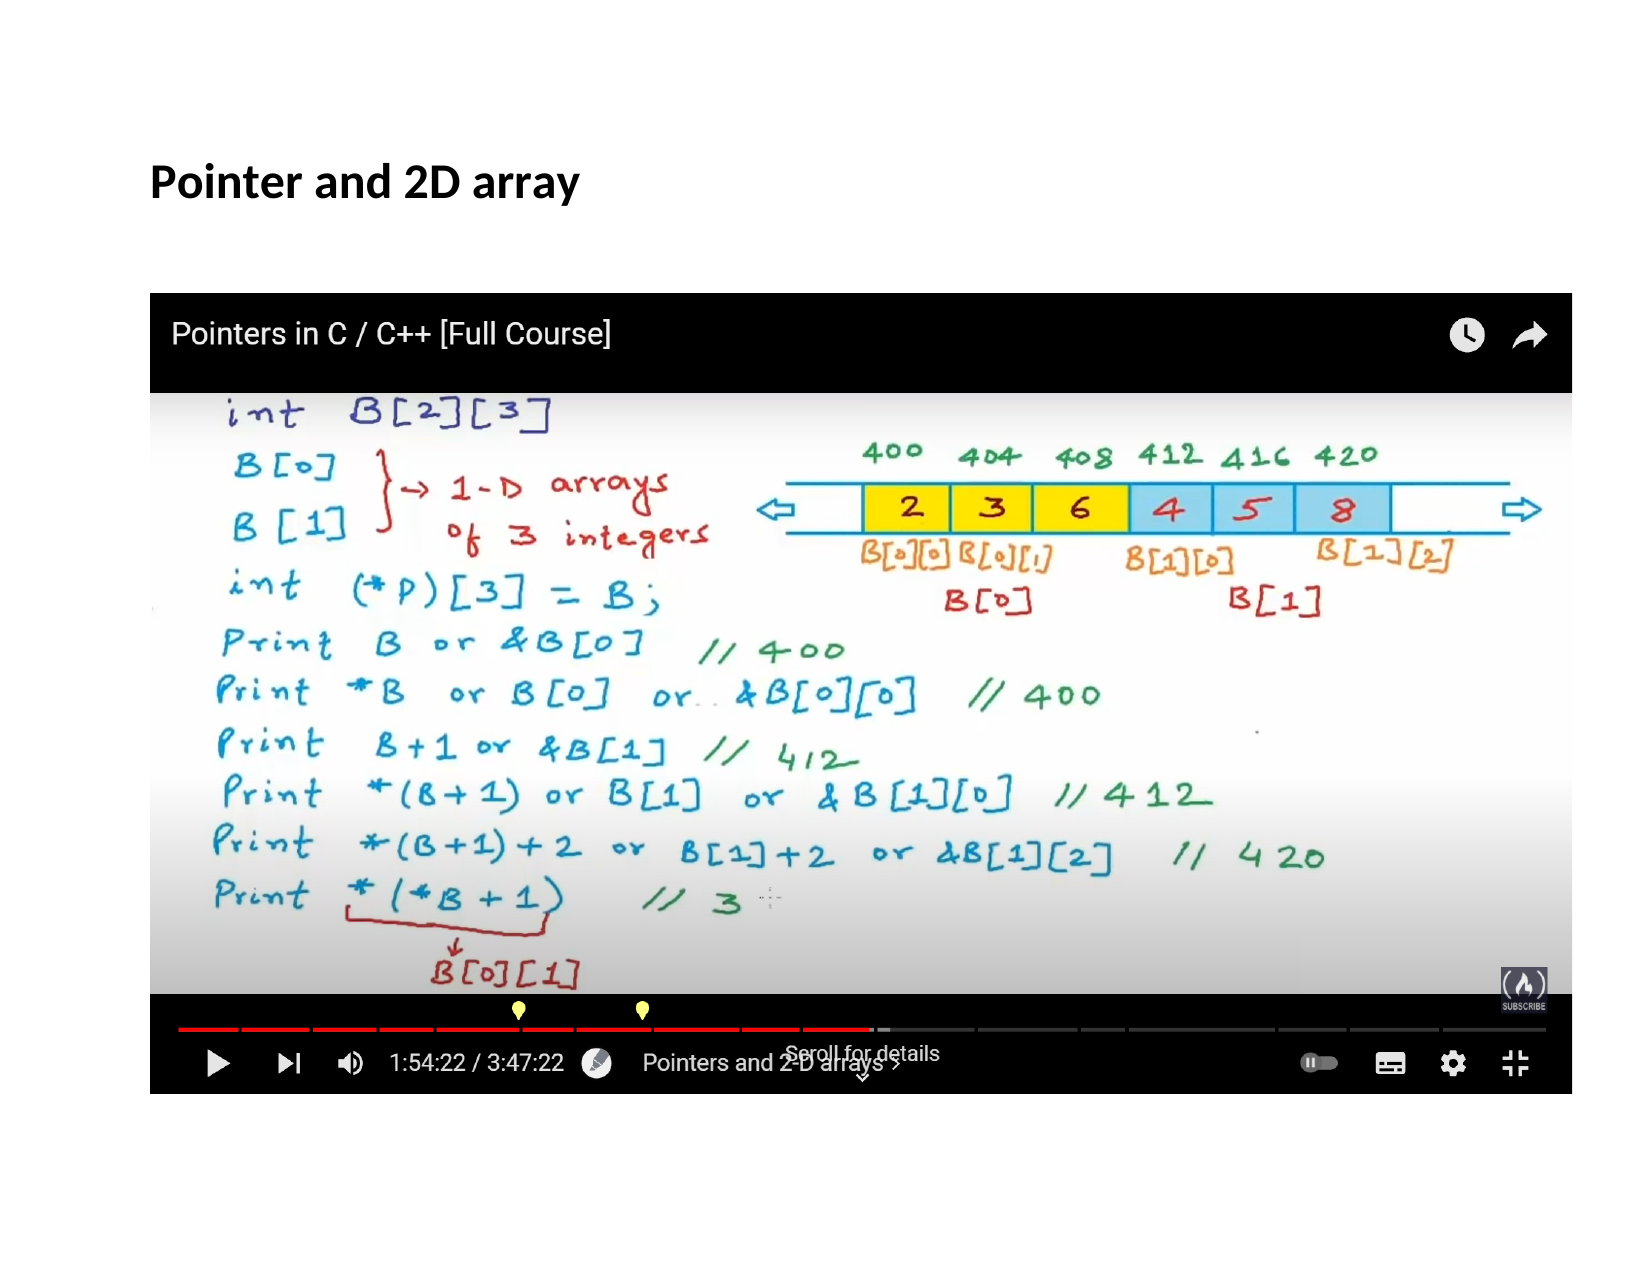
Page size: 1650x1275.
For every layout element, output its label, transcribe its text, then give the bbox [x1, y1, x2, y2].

picture [150, 293, 1573, 1094]
text Pointer and 2D array [150, 150, 1500, 211]
